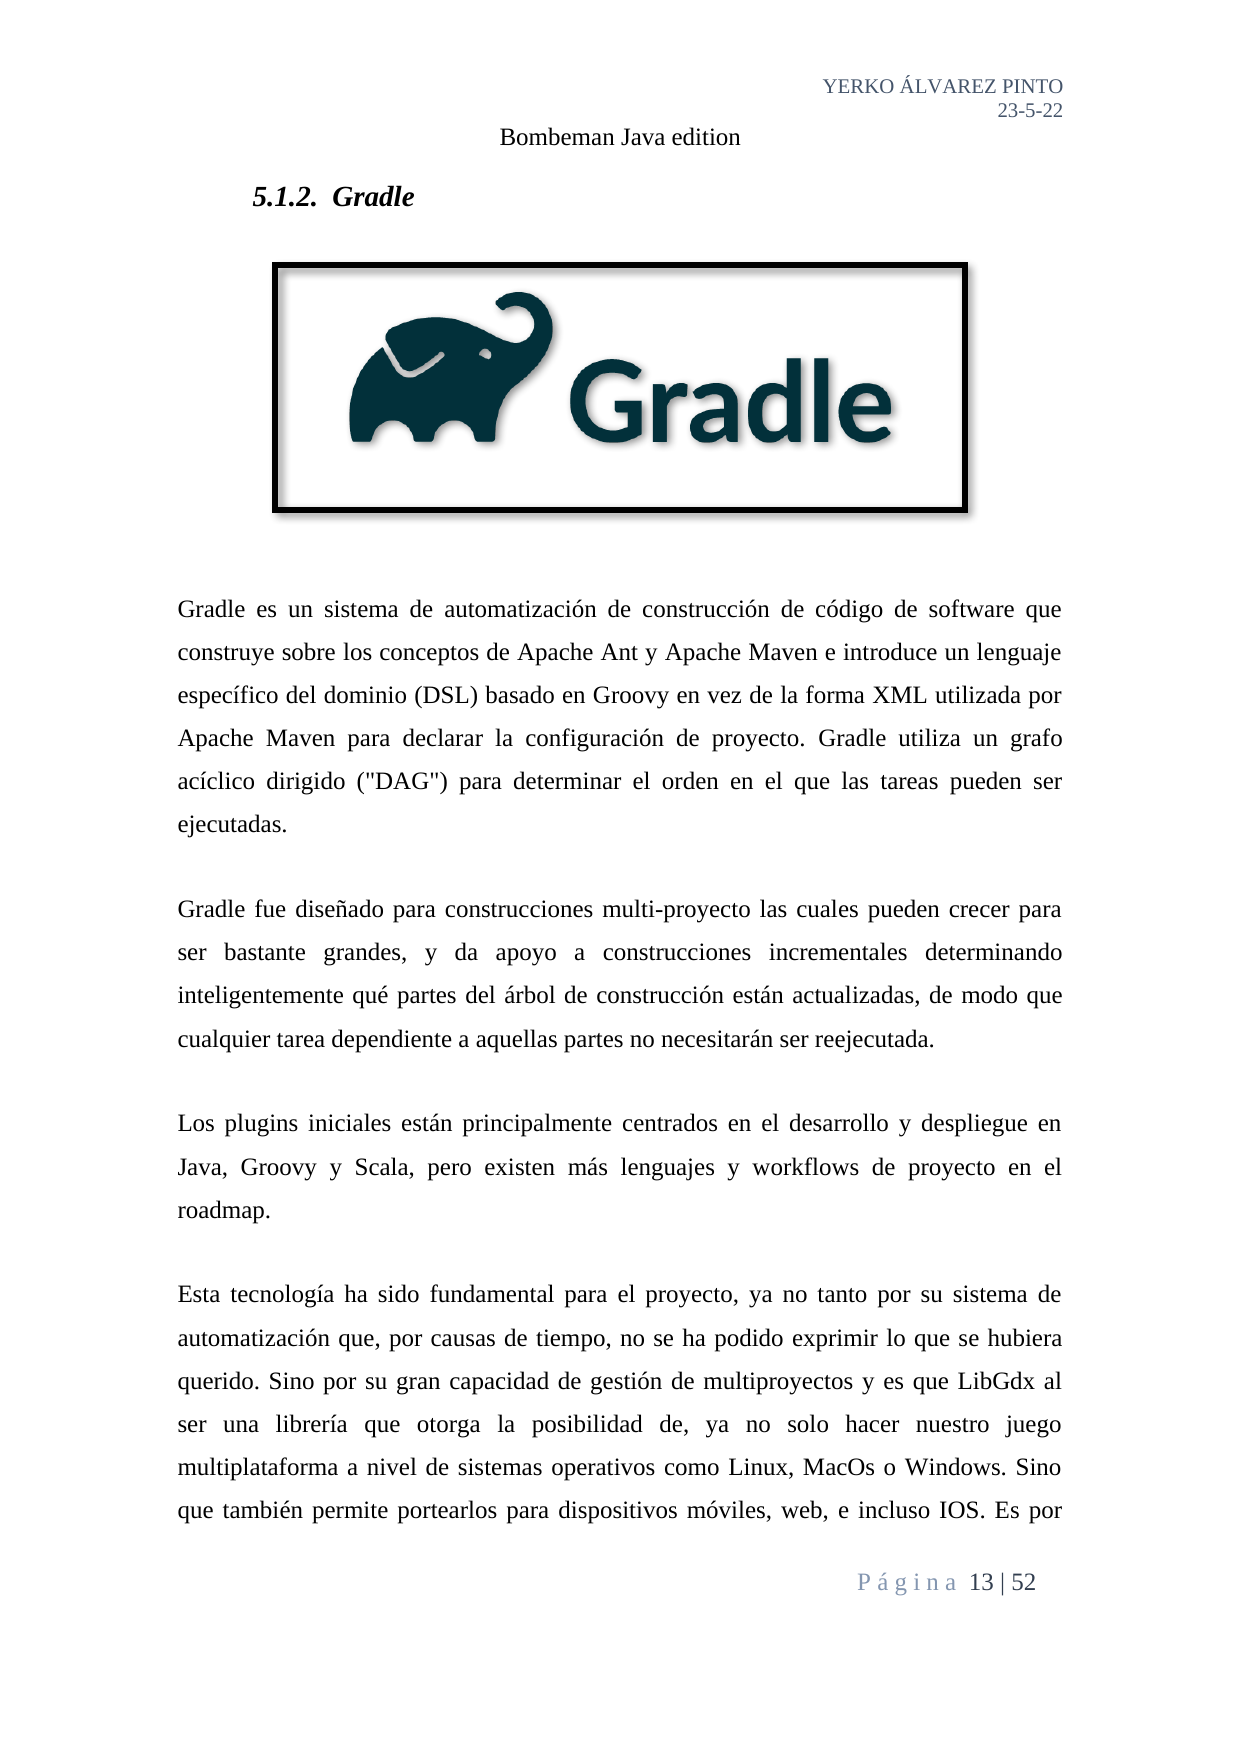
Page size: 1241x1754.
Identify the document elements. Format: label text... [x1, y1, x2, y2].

picture [278, 268, 962, 507]
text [177, 1279, 1063, 1524]
text Los plugins iniciales están principalmente centrados en el desarrollo y despliegue en Java, Groovy y Scala, pero existen más lenguajes y workflows de proyecto en el roadmap. [177, 1108, 1063, 1223]
text Gradle fue diseñado para construcciones multi-proyecto las cuales pueden crecer para ser bastante grandes, y da apoyo a construcciones incrementales determinando inteligentemente qué partes del árbol de construcción están actualizadas, de modo que cualquier tarea dependiente a aquellas partes no necesitarán ser reejecutada. [177, 894, 1063, 1052]
text Gradle es un sistema de automatización de construcción de código de software que construye sobre los conceptos de Apache Ant y Apache Maven e introduce un lenguaje específico del dominio (DSL) basado en Groovy en vez de la forma XML utilizada por Apache Maven para declarar la configuración de proyecto.​ Gradle utiliza un grafo acíclico dirigido ("DAG") para determinar el orden en el que las tareas pueden ser ejecutadas. [177, 594, 1063, 838]
subtitle Gradle [252, 179, 1063, 213]
